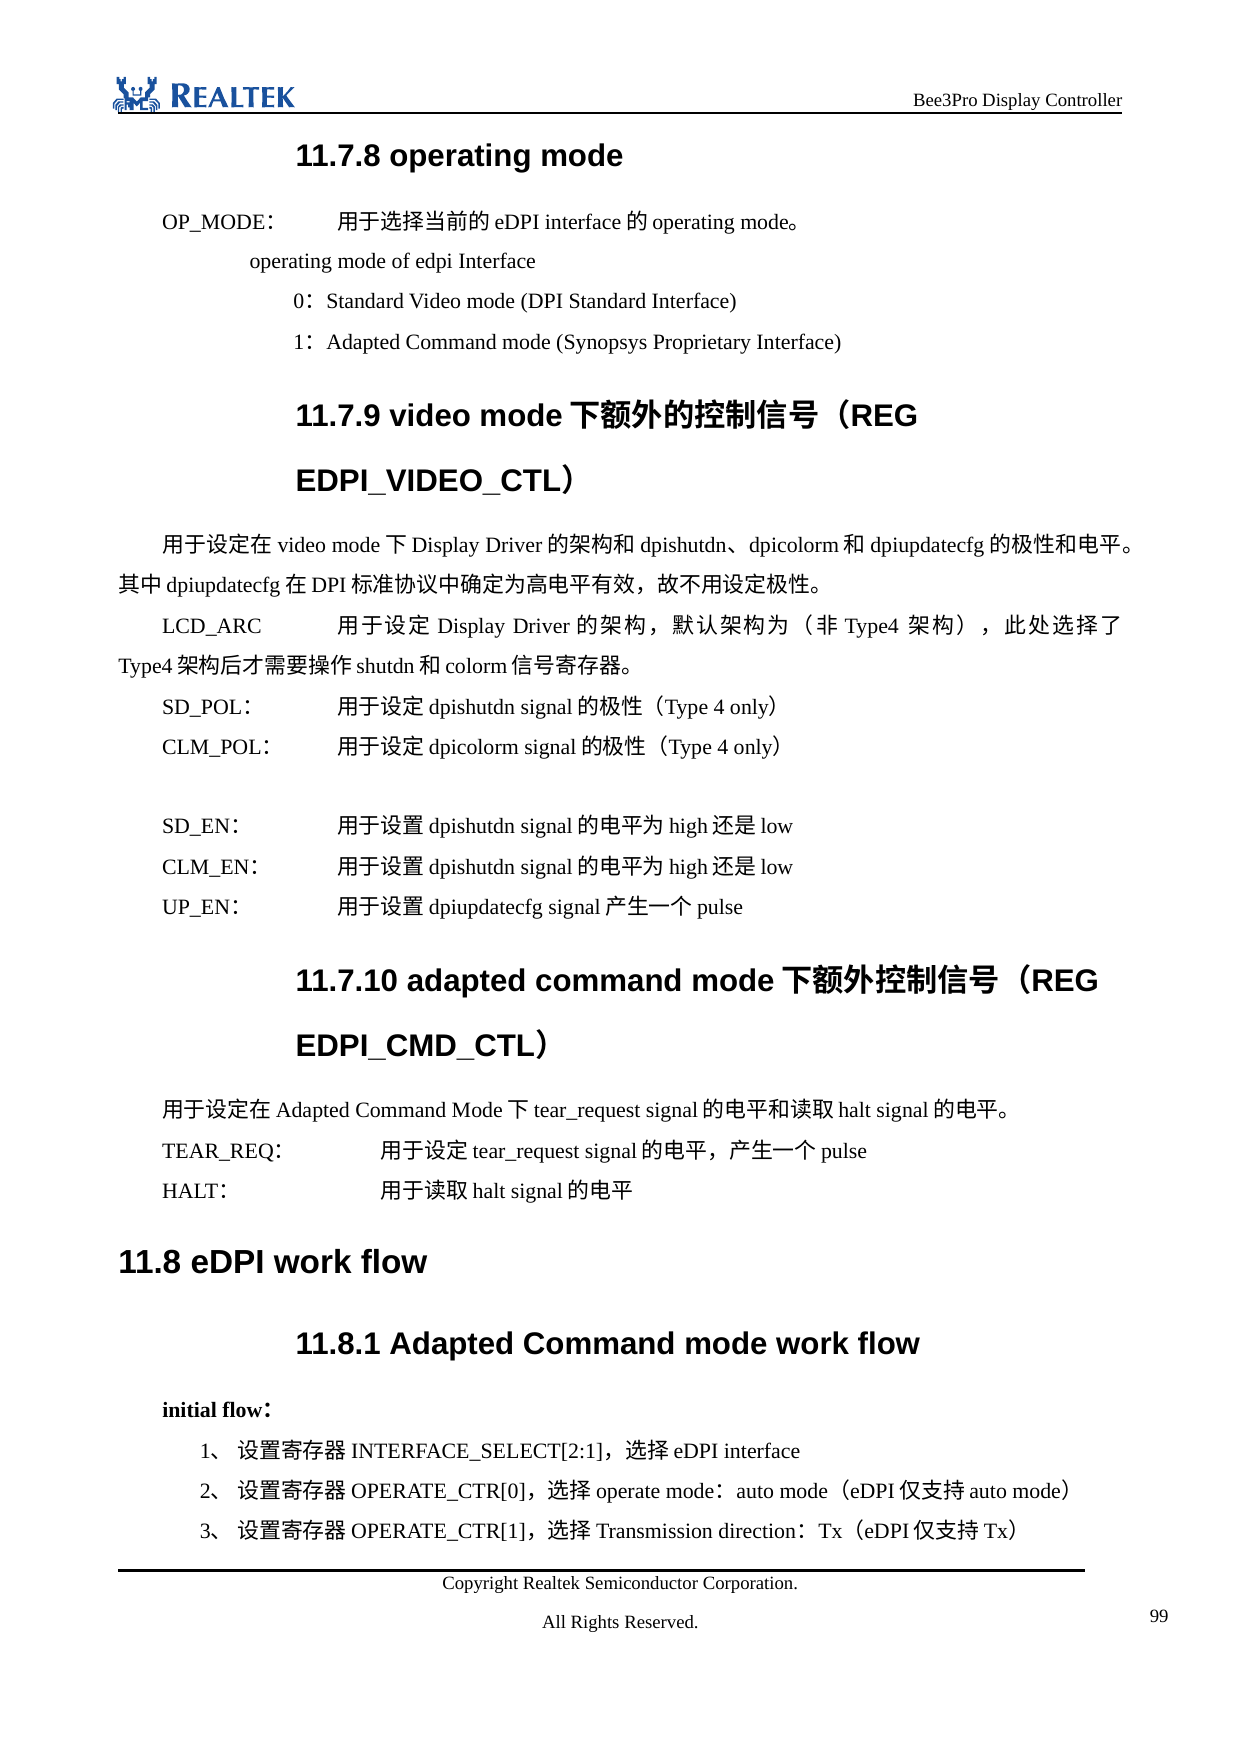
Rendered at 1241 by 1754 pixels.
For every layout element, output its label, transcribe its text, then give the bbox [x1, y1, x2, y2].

text CLM_POL： 用于设定dpicolorm signal的极性（Type 4 only） [118, 729, 1122, 761]
text 0：Standard Video mode (DPI Standard Interface) [249, 283, 1122, 316]
subtitle eDPI work flow [118, 1229, 1122, 1294]
text 用于设定在Adapted Command Mode下tear_request signal的电平和读取halt signal的电平。 [118, 1092, 1122, 1124]
text LCD_ARC 用于设定Display Driver的架构，默认架构为（非Type4 架构），此处选择了Type4架构后才需要操作shutdn和colorm信号寄存器。 [118, 607, 1122, 681]
text operating mode of edpi Interface [206, 244, 1122, 277]
list 设置寄存器INTERFACE_SELECT[2:1]，选择eDPI interface [199, 1432, 1122, 1465]
subtitle operating mode [295, 123, 1122, 188]
text SD_EN： 用于设置dpishutdn signal的电平为high还是low [118, 808, 1122, 841]
text 用于设定在video mode下Display Driver的架构和dpishutdn、dpicolorm和dpiupdatecfg的极性和电平。其中dpiupdatecfg在DPI标准协议中确定为高电平有效，故不用设定极性。 [118, 526, 1122, 599]
text HALT： 用于读取halt signal的电平 [118, 1173, 1122, 1205]
text CLM_EN： 用于设置dpishutdn signal的电平为high还是low [118, 848, 1122, 881]
subtitle video mode下额外的控制信号（REG EDPI_VIDEO_CTL） [295, 380, 1122, 510]
text SD_POL： 用于设定dpishutdn signal的极性（Type 4 only） [118, 688, 1122, 721]
text TEAR_REQ： 用于设定tear_request signal的电平，产生一个pulse [118, 1132, 1122, 1165]
list 设置寄存器OPERATE_CTR[1]，选择Transmission direction：Tx（eDPI仅支持Tx） [199, 1513, 1122, 1546]
text initial flow： [118, 1392, 1122, 1424]
subtitle adapted command mode下额外控制信号（REG EDPI_CMD_CTL） [295, 946, 1122, 1076]
text UP_EN： 用于设置dpiupdatecfg signal产生一个pulse [118, 889, 1122, 921]
subtitle Adapted Command mode work flow [295, 1311, 1122, 1376]
text 1：Adapted Command mode (Synopsys Proprietary Interface) [249, 323, 1122, 356]
text OP_MODE： 用于选择当前的eDPI interface的operating mode。 [118, 204, 1122, 236]
list 设置寄存器OPERATE_CTR[0]，选择operate mode：auto mode（eDPI仅支持auto mode） [199, 1473, 1122, 1505]
